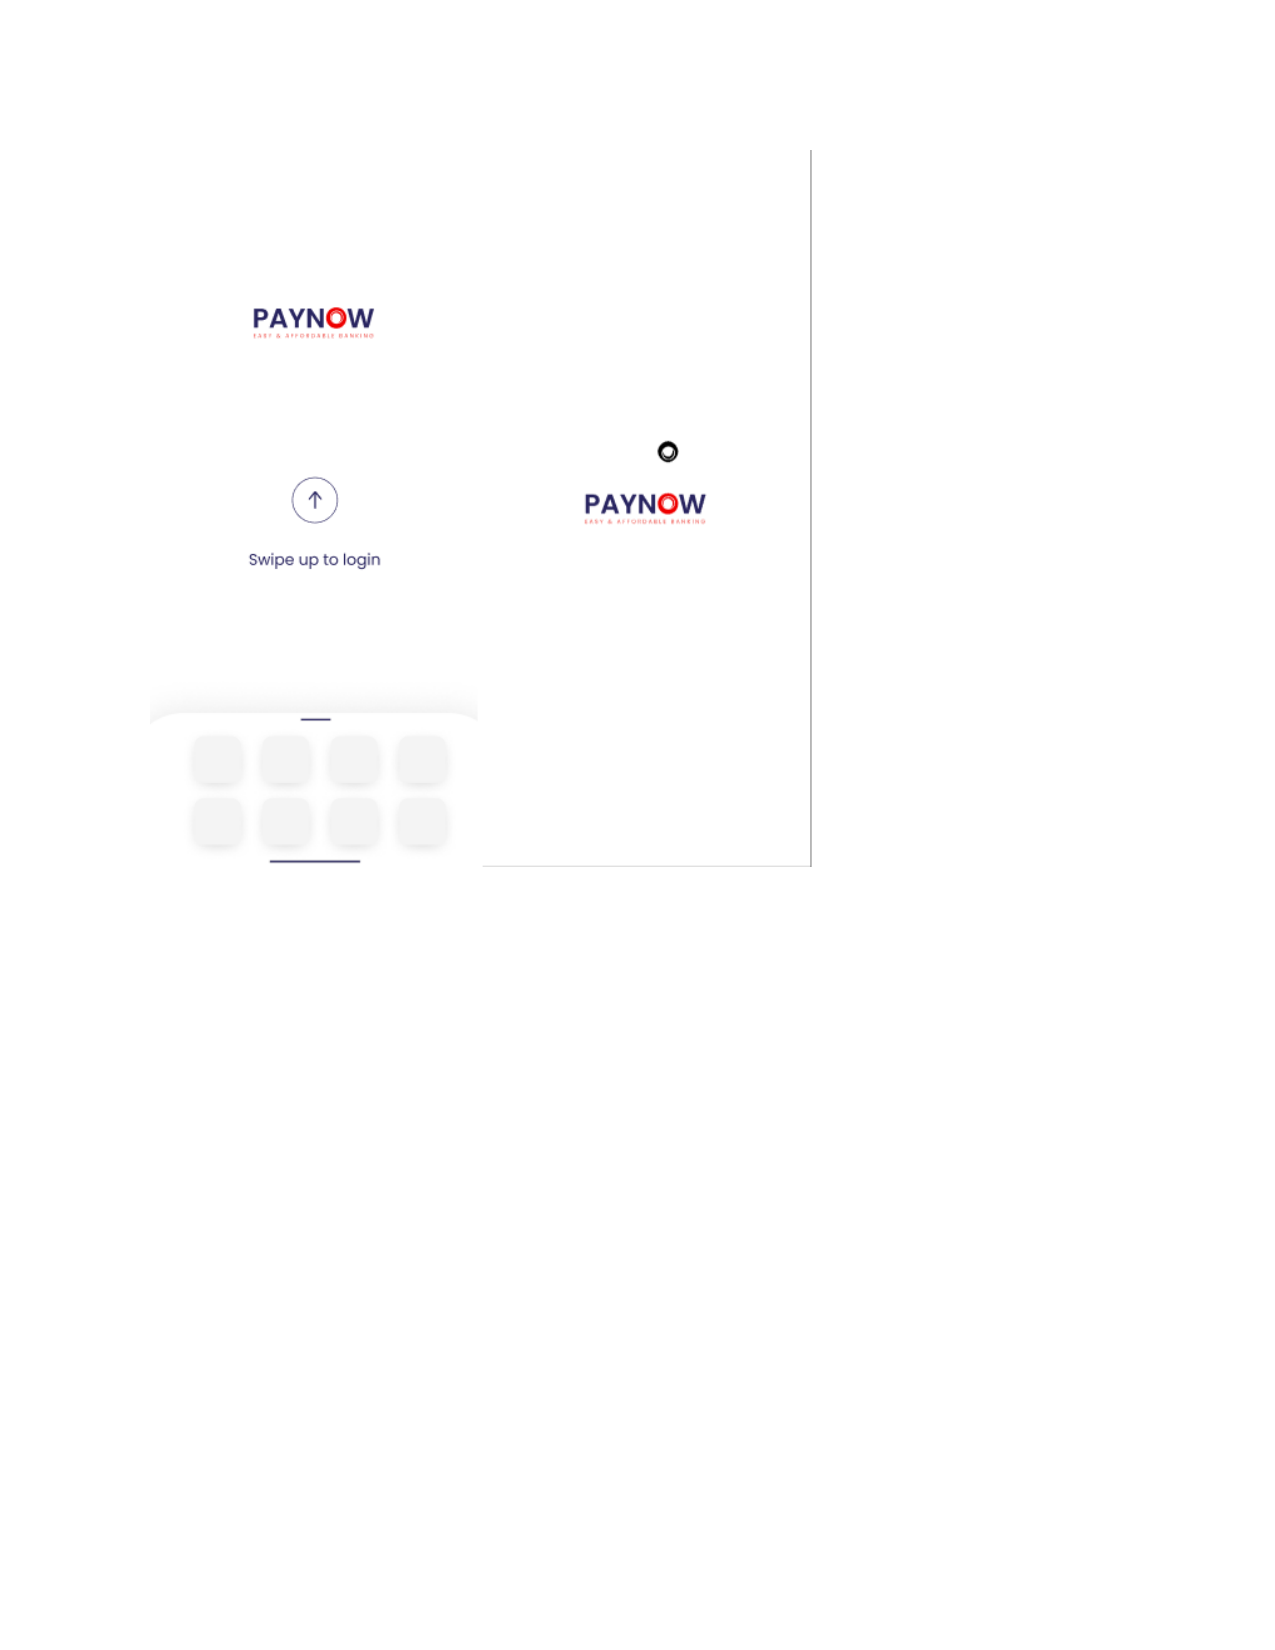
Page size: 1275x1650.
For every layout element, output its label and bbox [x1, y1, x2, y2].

picture [482, 150, 812, 867]
picture [150, 151, 478, 867]
